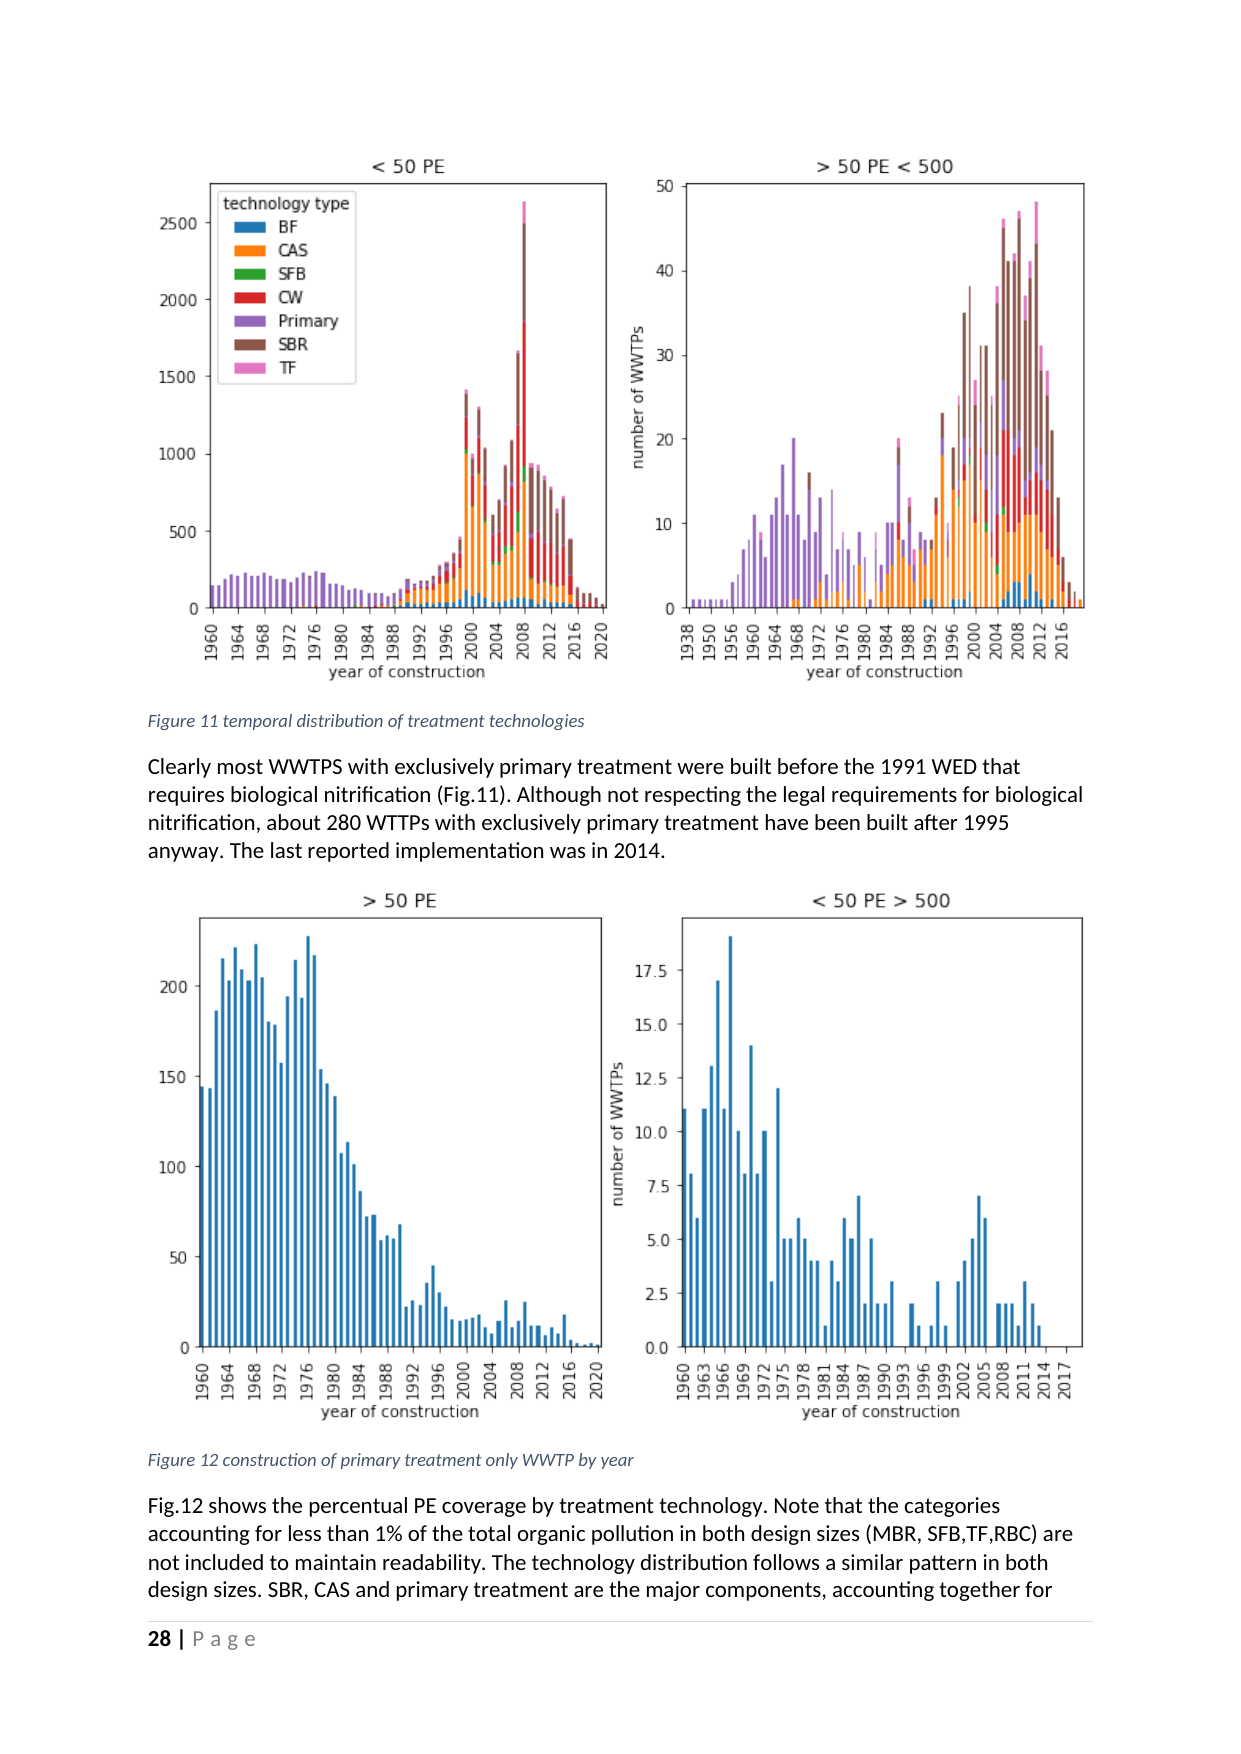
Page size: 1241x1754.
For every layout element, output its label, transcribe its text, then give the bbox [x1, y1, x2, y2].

text Clearly most WWTPS with exclusively primary treatment were built before the 1991 WED that requires biological nitrification (Fig.11). Although not respecting the legal requirements for biological nitrification, about 280 WTTPs with exclusively primary treatment have been built after 1995 anyway. The last reported implementation was in 2014. [148, 752, 1093, 864]
picture [147, 147, 1093, 692]
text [148, 1492, 1093, 1604]
text Figure 12 construction of primary treatment only WWTP by year [148, 1448, 1093, 1471]
picture [147, 881, 1093, 1432]
text Figure 11 temporal distribution of treatment technologies [148, 709, 1093, 732]
